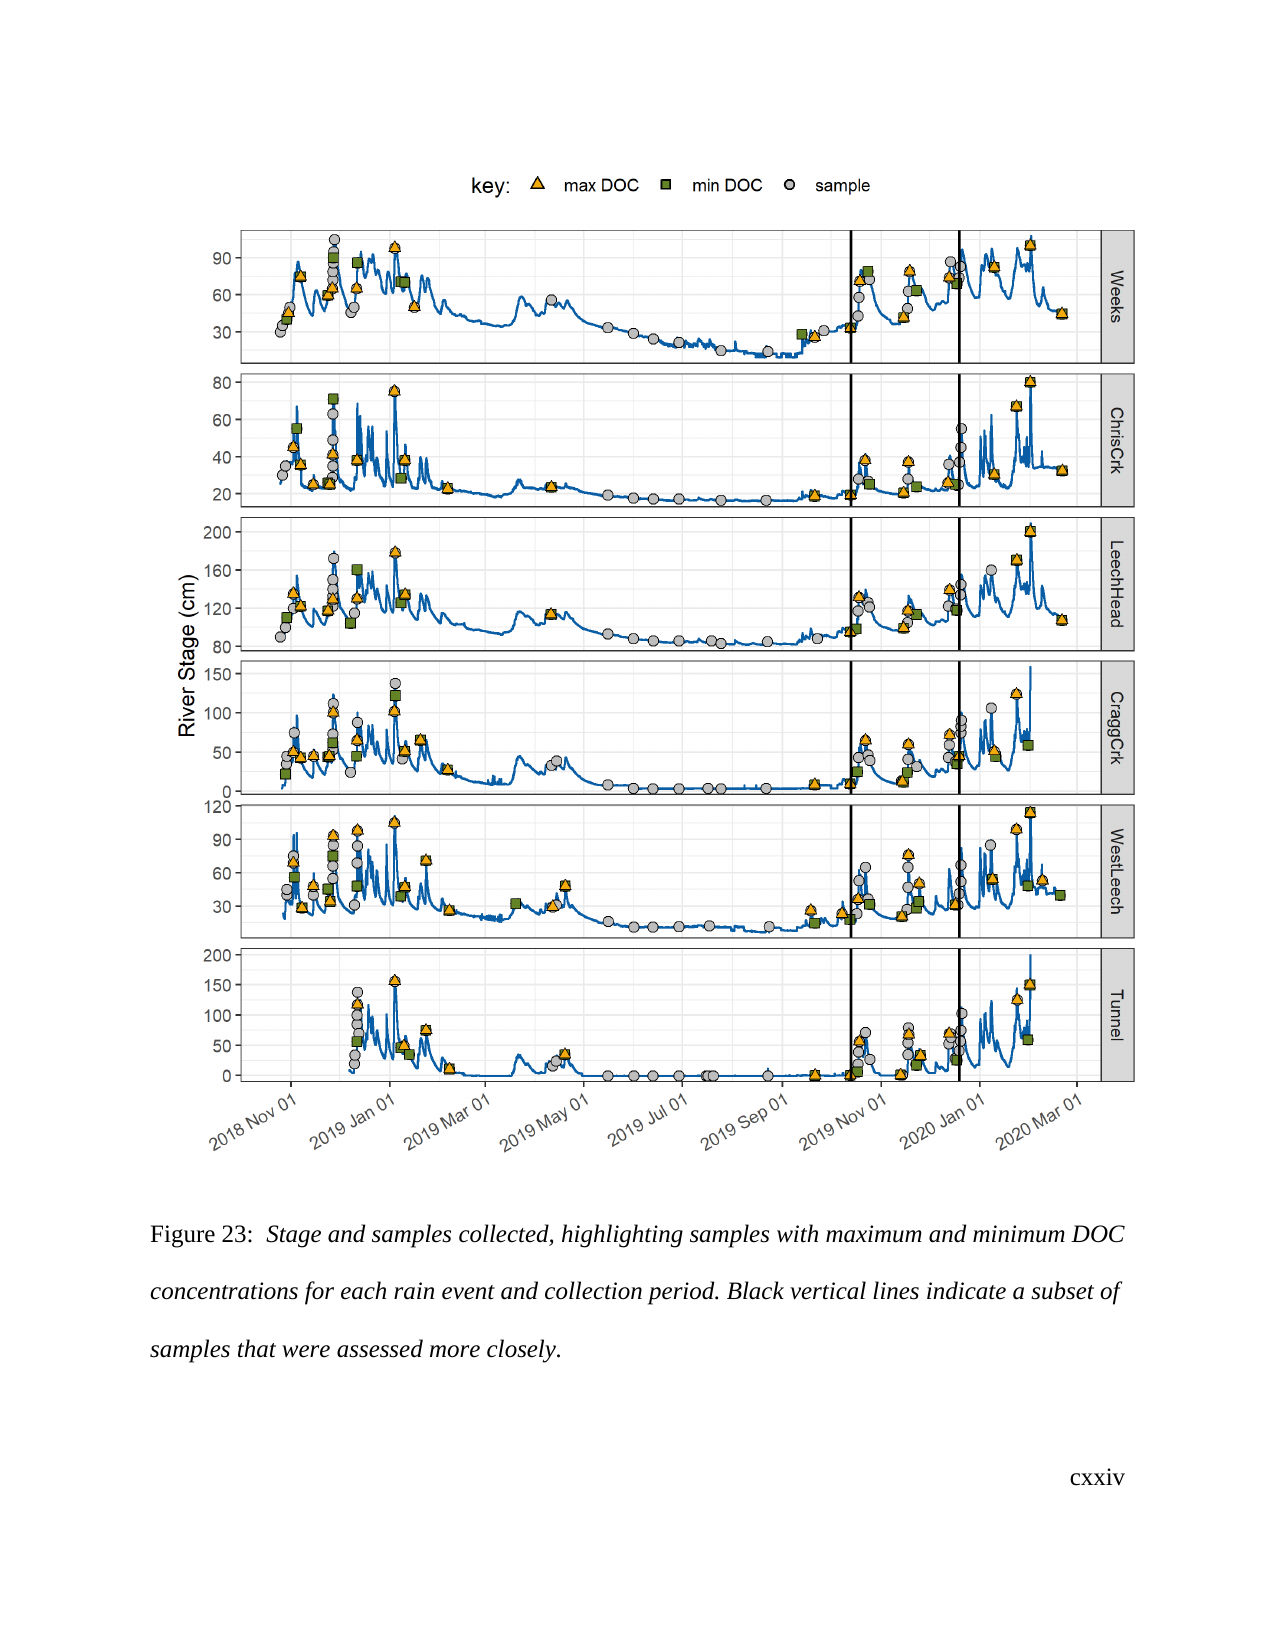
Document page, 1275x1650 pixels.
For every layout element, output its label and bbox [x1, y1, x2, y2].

picture [168, 150, 1144, 1190]
